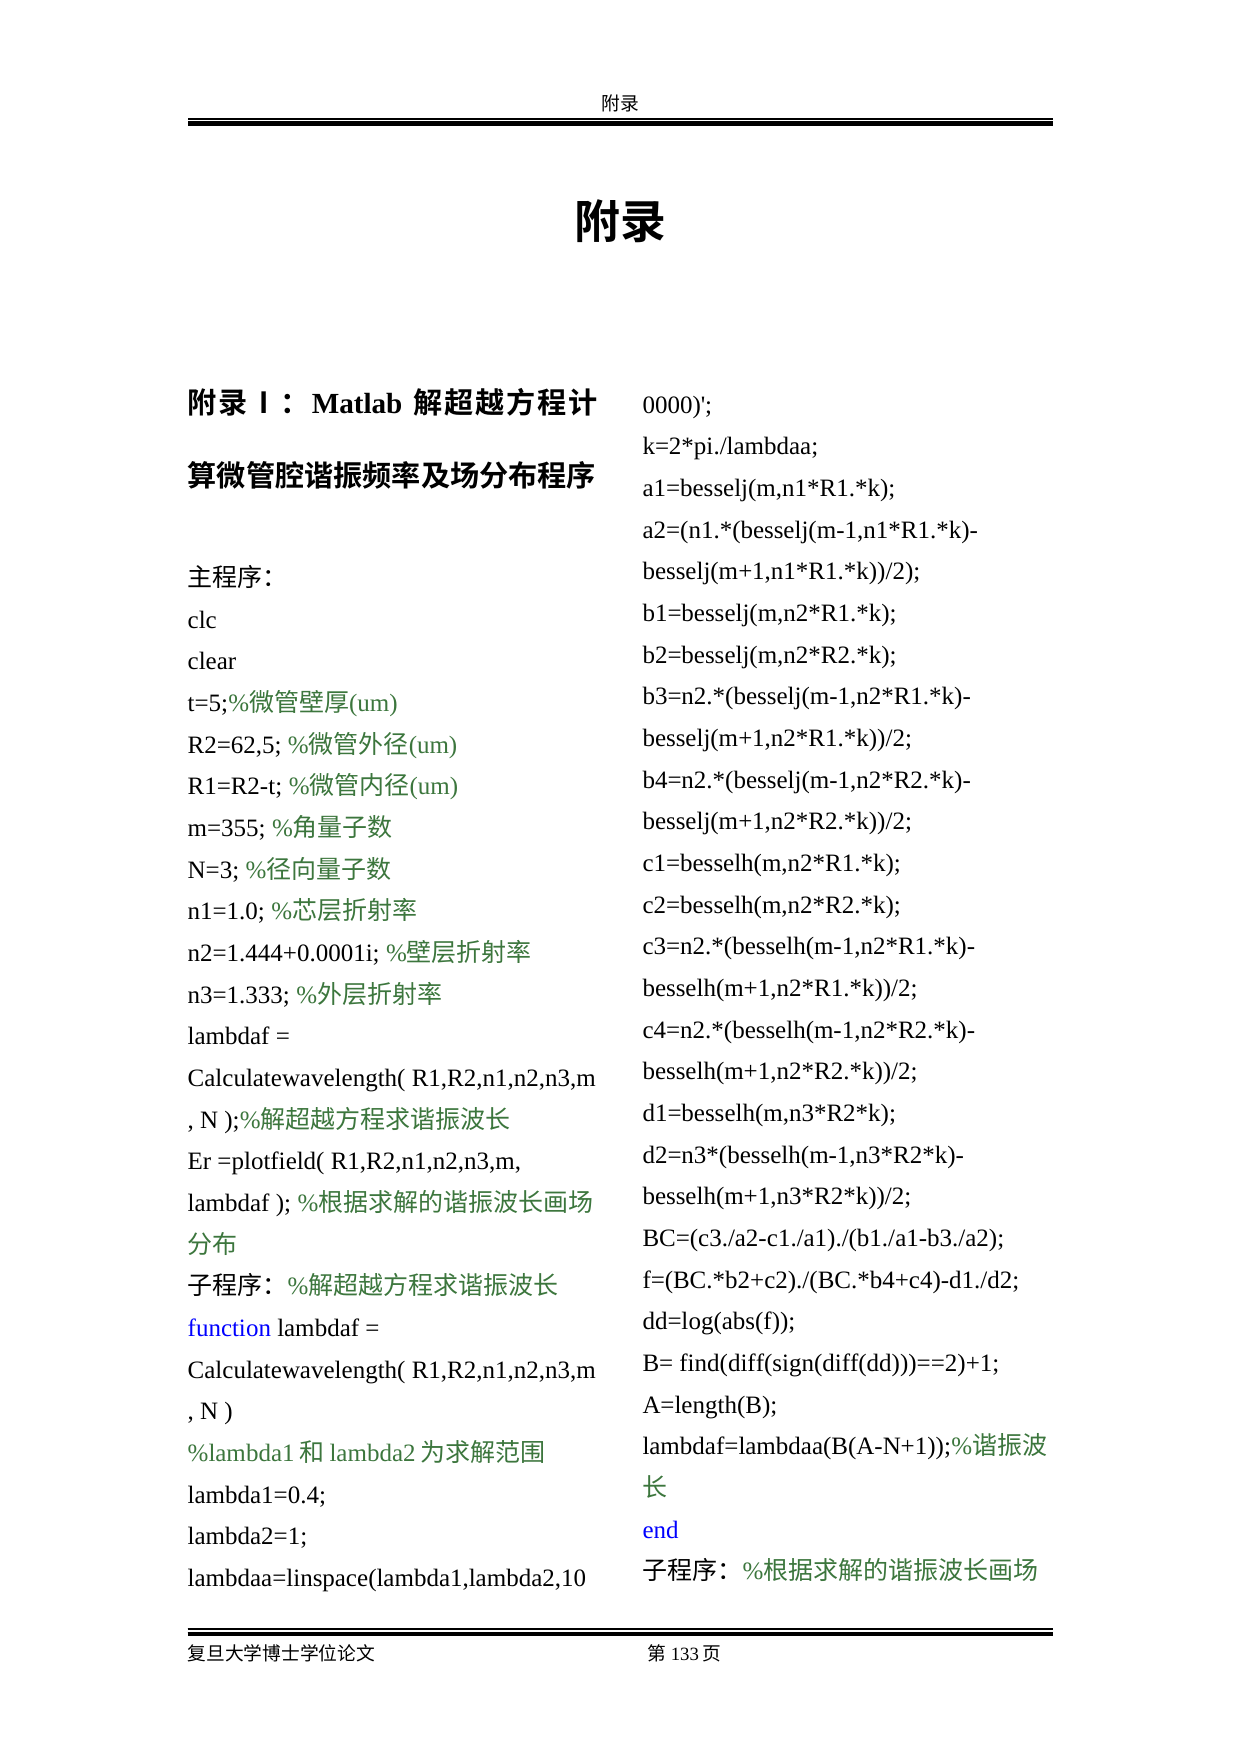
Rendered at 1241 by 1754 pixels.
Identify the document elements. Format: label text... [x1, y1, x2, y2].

text n1=1.0; %芯层折射率 [187, 886, 598, 928]
text c1=besselh(m,n2*R1.*k); [642, 838, 1053, 880]
text lambda1=0.4; [187, 1470, 598, 1511]
text lambdaa=linspace(lambda1,lambda2,100000)'; [642, 380, 1053, 421]
text lambdaf = Calculatewavelength( R1,R2,n1,n2,n3,m, N );%解超越方程求谐振波长 [187, 1011, 598, 1136]
text function lambdaf = Calculatewavelength( R1,R2,n1,n2,n3,m, N ) [187, 1303, 598, 1428]
text dd=log(abs(f)); [642, 1296, 1053, 1338]
text k=2*pi./lambdaa; [642, 421, 1053, 463]
text 主程序： [187, 553, 598, 595]
text c3=n2.*(besselh(m-1,n2*R1.*k)-besselh(m+1,n2*R1.*k))/2; [642, 921, 1053, 1005]
text b4=n2.*(besselj(m-1,n2*R2.*k)-besselj(m+1,n2*R2.*k))/2; [642, 755, 1053, 838]
subtitle 附录Ⅰ：Matlab 解超越方程计算微管腔谐振频率及场分布程序 [187, 380, 598, 495]
text a1=besselj(m,n1*R1.*k); [642, 463, 1053, 505]
text n3=1.333; %外层折射率 [187, 970, 598, 1011]
text end [642, 1505, 1053, 1546]
text 子程序：%解超越方程求谐振波长 [187, 1261, 598, 1303]
text BC=(c3./a2-c1./a1)./(b1./a1-b3./a2); [642, 1213, 1053, 1255]
text t=5;%微管壁厚(um) [187, 678, 598, 720]
text clc [187, 595, 598, 636]
text clear [187, 636, 598, 678]
text c4=n2.*(besselh(m-1,n2*R2.*k)-besselh(m+1,n2*R2.*k))/2; [642, 1005, 1053, 1088]
text a2=(n1.*(besselj(m-1,n1*R1.*k)-besselj(m+1,n1*R1.*k))/2); [642, 505, 1053, 588]
text N=3; %径向量子数 [187, 845, 598, 886]
text b1=besselj(m,n2*R1.*k); [642, 588, 1053, 630]
text b2=besselj(m,n2*R2.*k); [642, 630, 1053, 671]
text B= find(diff(sign(diff(dd)))==2)+1; [642, 1338, 1053, 1380]
text %lambda1和lambda2为求解范围 [187, 1428, 598, 1470]
text n2=1.444+0.0001i; %壁层折射率 [187, 928, 598, 970]
text b3=n2.*(besselj(m-1,n2*R1.*k)-besselj(m+1,n2*R1.*k))/2; [642, 671, 1053, 755]
subtitle 附录 [187, 185, 1053, 252]
text m=355; %角量子数 [187, 803, 598, 845]
text 子程序：%根据求解的谐振波长画场分布 [642, 1546, 1053, 1588]
text R2=62,5; %微管外径(um) [187, 720, 598, 761]
text f=(BC.*b2+c2)./(BC.*b4+c4)-d1./d2; [642, 1255, 1053, 1296]
text Er =plotfield( R1,R2,n1,n2,n3,m, lambdaf ); %根据求解的谐振波长画场分布 [187, 1136, 598, 1261]
text d1=besselh(m,n3*R2*k); [642, 1088, 1053, 1130]
text c2=besselh(m,n2*R2.*k); [642, 880, 1053, 921]
text lambdaa=linspace(lambda1,lambda2,100000)'; [187, 1553, 598, 1595]
text lambda2=1; [187, 1511, 598, 1553]
text A=length(B); [642, 1380, 1053, 1421]
text R1=R2-t; %微管内径(um) [187, 761, 598, 803]
text lambdaf=lambdaa(B(A-N+1));%谐振波长 [642, 1421, 1053, 1505]
text d2=n3*(besselh(m-1,n3*R2*k)-besselh(m+1,n3*R2*k))/2; [642, 1130, 1053, 1213]
